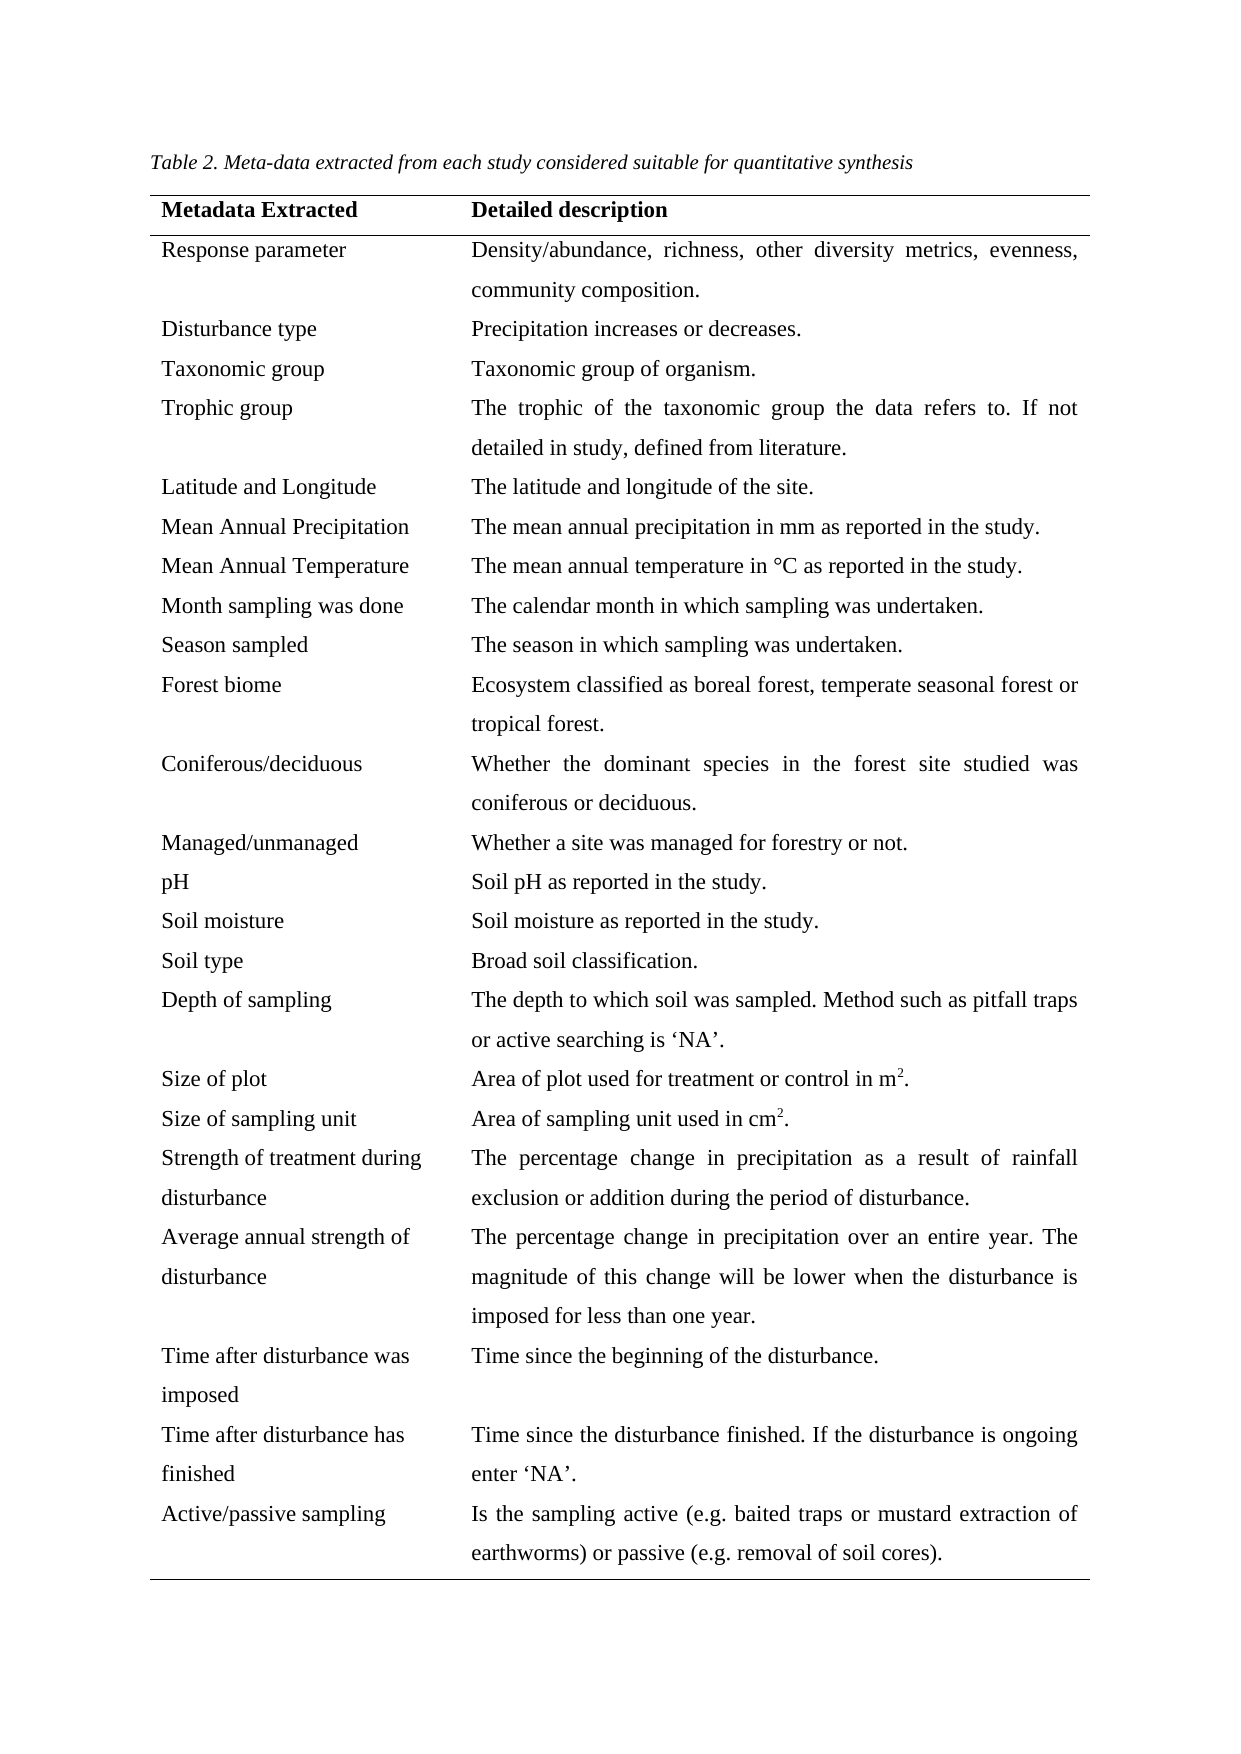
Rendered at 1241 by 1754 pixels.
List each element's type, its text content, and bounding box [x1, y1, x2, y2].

table_cell The season in which sampling was undertaken. [460, 631, 1090, 671]
table_cell Forest biome [150, 671, 460, 750]
table_cell Strength of treatment during disturbance [150, 1145, 460, 1223]
table_cell Season sampled [150, 631, 460, 671]
table_cell Soil pH as reported in the study. [460, 868, 1090, 908]
table_cell Time since the beginning of the disturbance. [460, 1342, 1090, 1421]
table_cell Time since the disturbance finished. If the disturbance is ongoing enter ‘NA’. [460, 1421, 1090, 1500]
table_cell Latitude and Longitude [150, 473, 460, 513]
table_cell Mean Annual Precipitation [150, 513, 460, 552]
text Table 2. Meta-data extracted from each study considered suitable for quantitative synthesis [150, 150, 1090, 174]
table_cell Average annual strength of disturbance [150, 1224, 460, 1342]
table_cell Taxonomic group [150, 355, 460, 394]
table_cell The percentage change in precipitation over an entire year. The magnitude of this change will be lower when the disturbance is imposed for less than one year. [460, 1224, 1090, 1342]
table_cell The mean annual temperature in °C as reported in the study. [460, 552, 1090, 592]
table_cell Size of plot [150, 1066, 460, 1105]
table_cell Trophic group [150, 394, 460, 473]
table_cell Depth of sampling [150, 987, 460, 1066]
table_cell Area of plot used for treatment or control in m2. [460, 1066, 1090, 1105]
table_cell Whether a site was managed for forestry or not. [460, 829, 1090, 868]
table_cell Density/abundance, richness, other diversity metrics, evenness, community composition. [460, 236, 1090, 315]
table_cell Month sampling was done [150, 592, 460, 631]
table_cell Time after disturbance has finished [150, 1421, 460, 1500]
table_cell The latitude and longitude of the site. [460, 473, 1090, 513]
table_cell The percentage change in precipitation as a result of rainfall exclusion or addition during the period of disturbance. [460, 1145, 1090, 1223]
table_cell Soil moisture as reported in the study. [460, 908, 1090, 947]
table_cell Area of sampling unit used in cm2. [460, 1105, 1090, 1144]
table_cell The mean annual precipitation in mm as reported in the study. [460, 513, 1090, 552]
table_cell Soil moisture [150, 908, 460, 947]
table_cell Mean Annual Temperature [150, 552, 460, 592]
table_cell Taxonomic group of organism. [460, 355, 1090, 394]
table_header Metadata Extracted [150, 196, 460, 235]
table_cell Disturbance type [150, 315, 460, 355]
table_cell Managed/unmanaged [150, 829, 460, 868]
table_cell Whether the dominant species in the forest site studied was coniferous or deciduous. [460, 750, 1090, 829]
table_cell The depth to which soil was sampled. Method such as pitfall traps or active searching is ‘NA’. [460, 987, 1090, 1066]
table_cell Broad soil classification. [460, 947, 1090, 987]
table_cell Is the sampling active (e.g. baited traps or mustard extraction of earthworms) or passive (e.g. removal of soil cores). [460, 1500, 1090, 1579]
table_cell Coniferous/deciduous [150, 750, 460, 829]
table_cell Response parameter [150, 236, 460, 315]
table_cell Precipitation increases or decreases. [460, 315, 1090, 355]
table_cell Time after disturbance was imposed [150, 1342, 460, 1421]
table_cell Ecosystem classified as boreal forest, temperate seasonal forest or tropical forest. [460, 671, 1090, 750]
table_cell pH [150, 868, 460, 908]
table_cell Active/passive sampling [150, 1500, 460, 1579]
table_cell The trophic of the taxonomic group the data refers to. If not detailed in study, defined from literature. [460, 394, 1090, 473]
table_cell Size of sampling unit [150, 1105, 460, 1144]
table_header Detailed description [460, 196, 1090, 235]
table_cell The calendar month in which sampling was undertaken. [460, 592, 1090, 631]
table_cell Soil type [150, 947, 460, 987]
